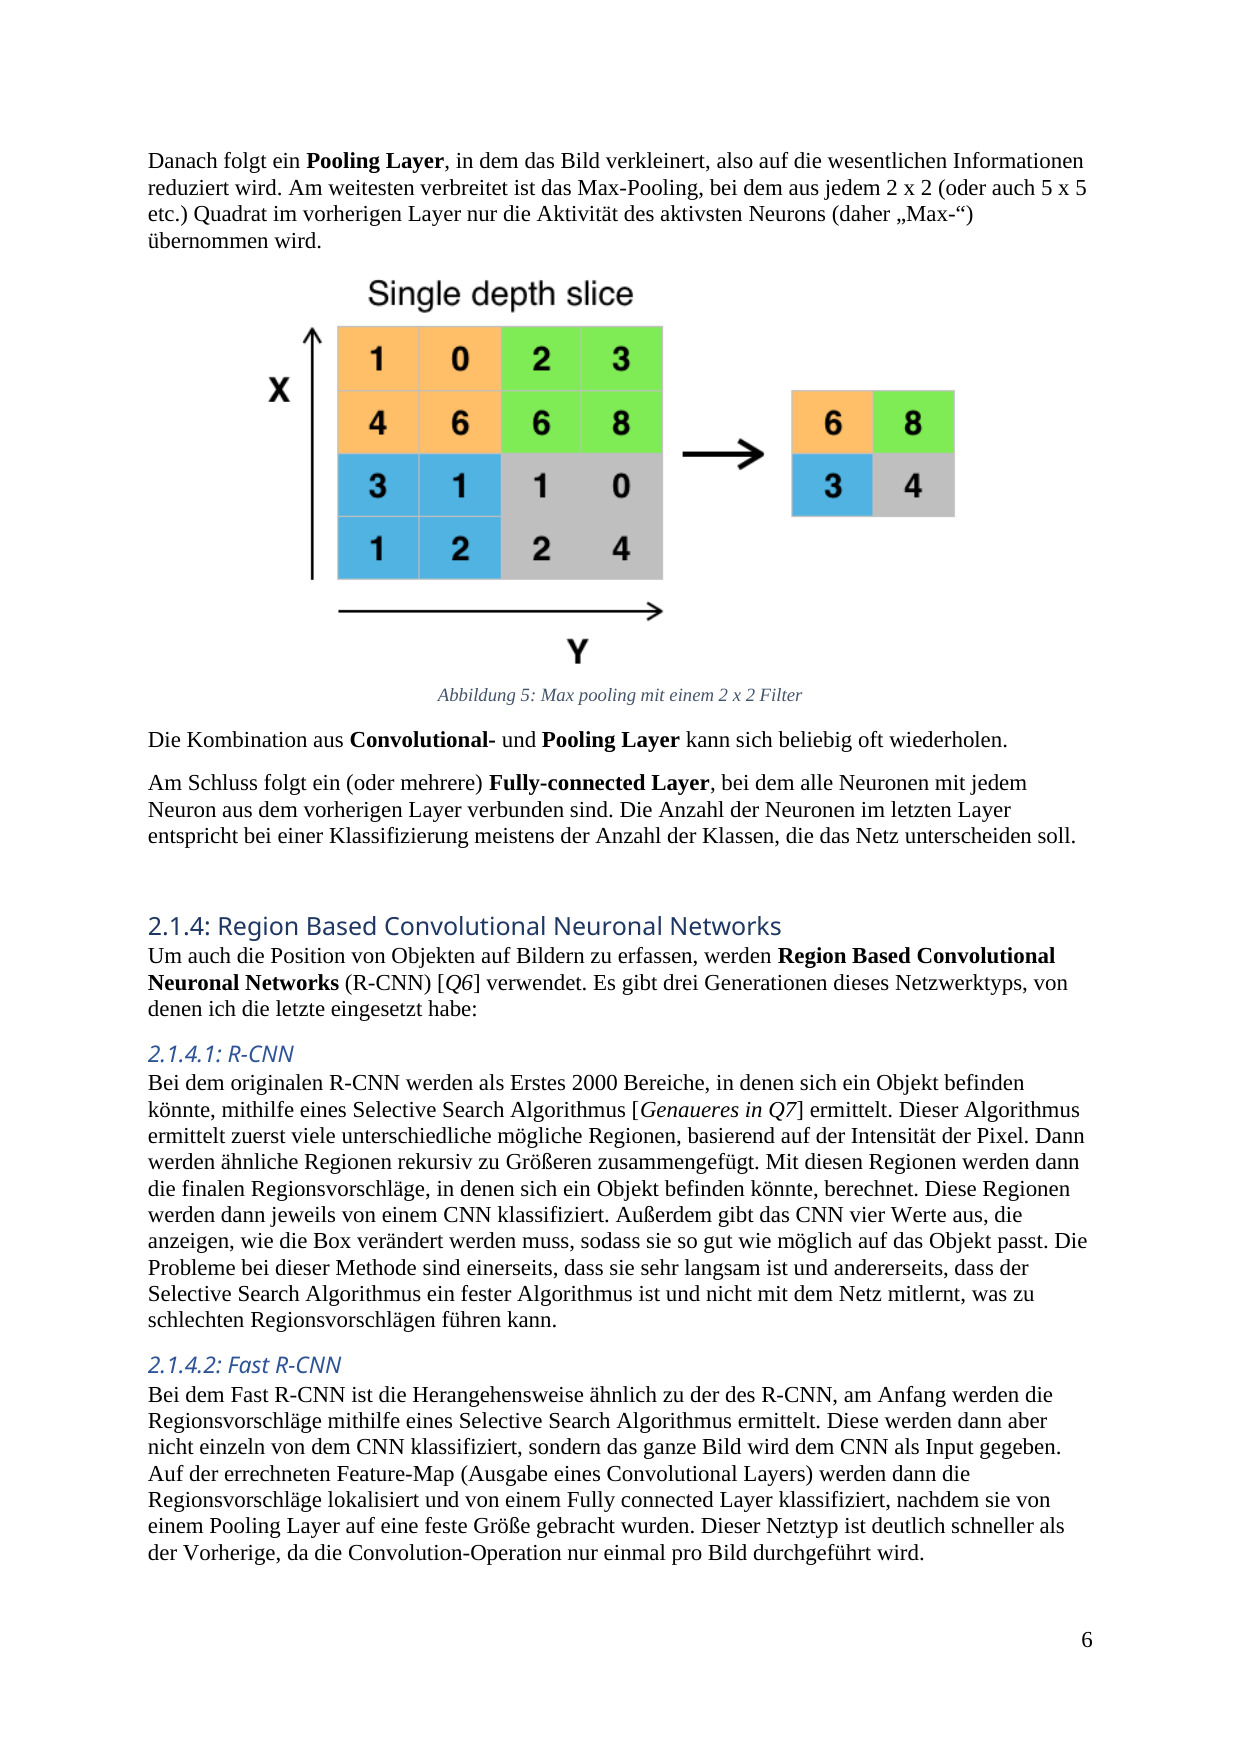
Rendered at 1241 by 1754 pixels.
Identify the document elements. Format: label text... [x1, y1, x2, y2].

text Bei dem originalen R-CNN werden als Erstes 2000 Bereiche, in denen sich ein Objekt befinden könnte, mithilfe eines Selective Search Algorithmus [Genaueres in Q7] ermittelt. Dieser Algorithmus ermittelt zuerst viele unterschiedliche mögliche Regionen, basierend auf der Intensität der Pixel. Dann werden ähnliche Regionen rekursiv zu Größeren zusammengefügt. Mit diesen Regionen werden dann die finalen Regionsvorschläge, in denen sich ein Objekt befinden könnte, berechnet. Diese Regionen werden dann jeweils von einem CNN klassifiziert. Außerdem gibt das CNN vier Werte aus, die anzeigen, wie die Box verändert werden muss, sodass sie so gut wie möglich auf das Objekt passt. Die Probleme bei dieser Methode sind einerseits, dass sie sehr langsam ist und andererseits, dass der Selective Search Algorithmus ein fester Algorithmus ist und nicht mit dem Netz mitlernt, was zu schlechten Regionsvorschlägen führen kann. [148, 1069, 1093, 1333]
subtitle 2.1.4.2: Fast R-CNN [148, 1349, 1093, 1381]
picture [247, 269, 993, 668]
subtitle 2.1.4.1: R-CNN [148, 1038, 1093, 1069]
text Um auch die Position von Objekten auf Bildern zu erfassen, werden Region Based Convolutional Neuronal Networks (R-CNN) [Q6] verwendet. Es gibt drei Generationen dieses Netzwerktyps, von denen ich die letzte eingesetzt habe: [148, 942, 1093, 1021]
text Danach folgt ein Pooling Layer, in dem das Bild verkleinert, also auf die wesentlichen Informationen reduziert wird. Am weitesten verbreitet ist das Max-Pooling, bei dem aus jedem 2 x 2 (oder auch 5 x 5 etc.) Quadrat im vorherigen Layer nur die Aktivität des aktivsten Neurons (daher „Max-“) übernommen wird. [148, 148, 1093, 253]
text Bei dem Fast R-CNN ist die Herangehensweise ähnlich zu der des R-CNN, am Anfang werden die Regionsvorschläge mithilfe eines Selective Search Algorithmus ermittelt. Diese werden dann aber nicht einzeln von dem CNN klassifiziert, sondern das ganze Bild wird dem CNN als Input gegeben. Auf der errechneten Feature-Map (Ausgabe eines Convolutional Layers) werden dann die Regionsvorschläge lokalisiert und von einem Fully connected Layer klassifiziert, nachdem sie von einem Pooling Layer auf eine feste Größe gebracht wurden. Dieser Netztyp ist deutlich schneller als der Vorherige, da die Convolution-Operation nur einmal pro Bild durchgeführt wird. [148, 1381, 1093, 1565]
text Am Schluss folgt ein (oder mehrere) Fully-connected Layer, bei dem alle Neuronen mit jedem Neuron aus dem vorherigen Layer verbunden sind. Die Anzahl der Neuronen im letzten Layer entspricht bei einer Klassifizierung meistens der Anzahl der Klassen, die das Netz unterscheiden soll. [148, 769, 1093, 848]
text Die Kombination aus Convolutional- und Pooling Layer kann sich beliebig oft wiederholen. [148, 726, 1093, 753]
text Abbildung 5: Max pooling mit einem 2 x 2 Filter [148, 684, 1093, 706]
subtitle 2.1.4: Region Based Convolutional Neuronal Networks [148, 908, 1093, 942]
